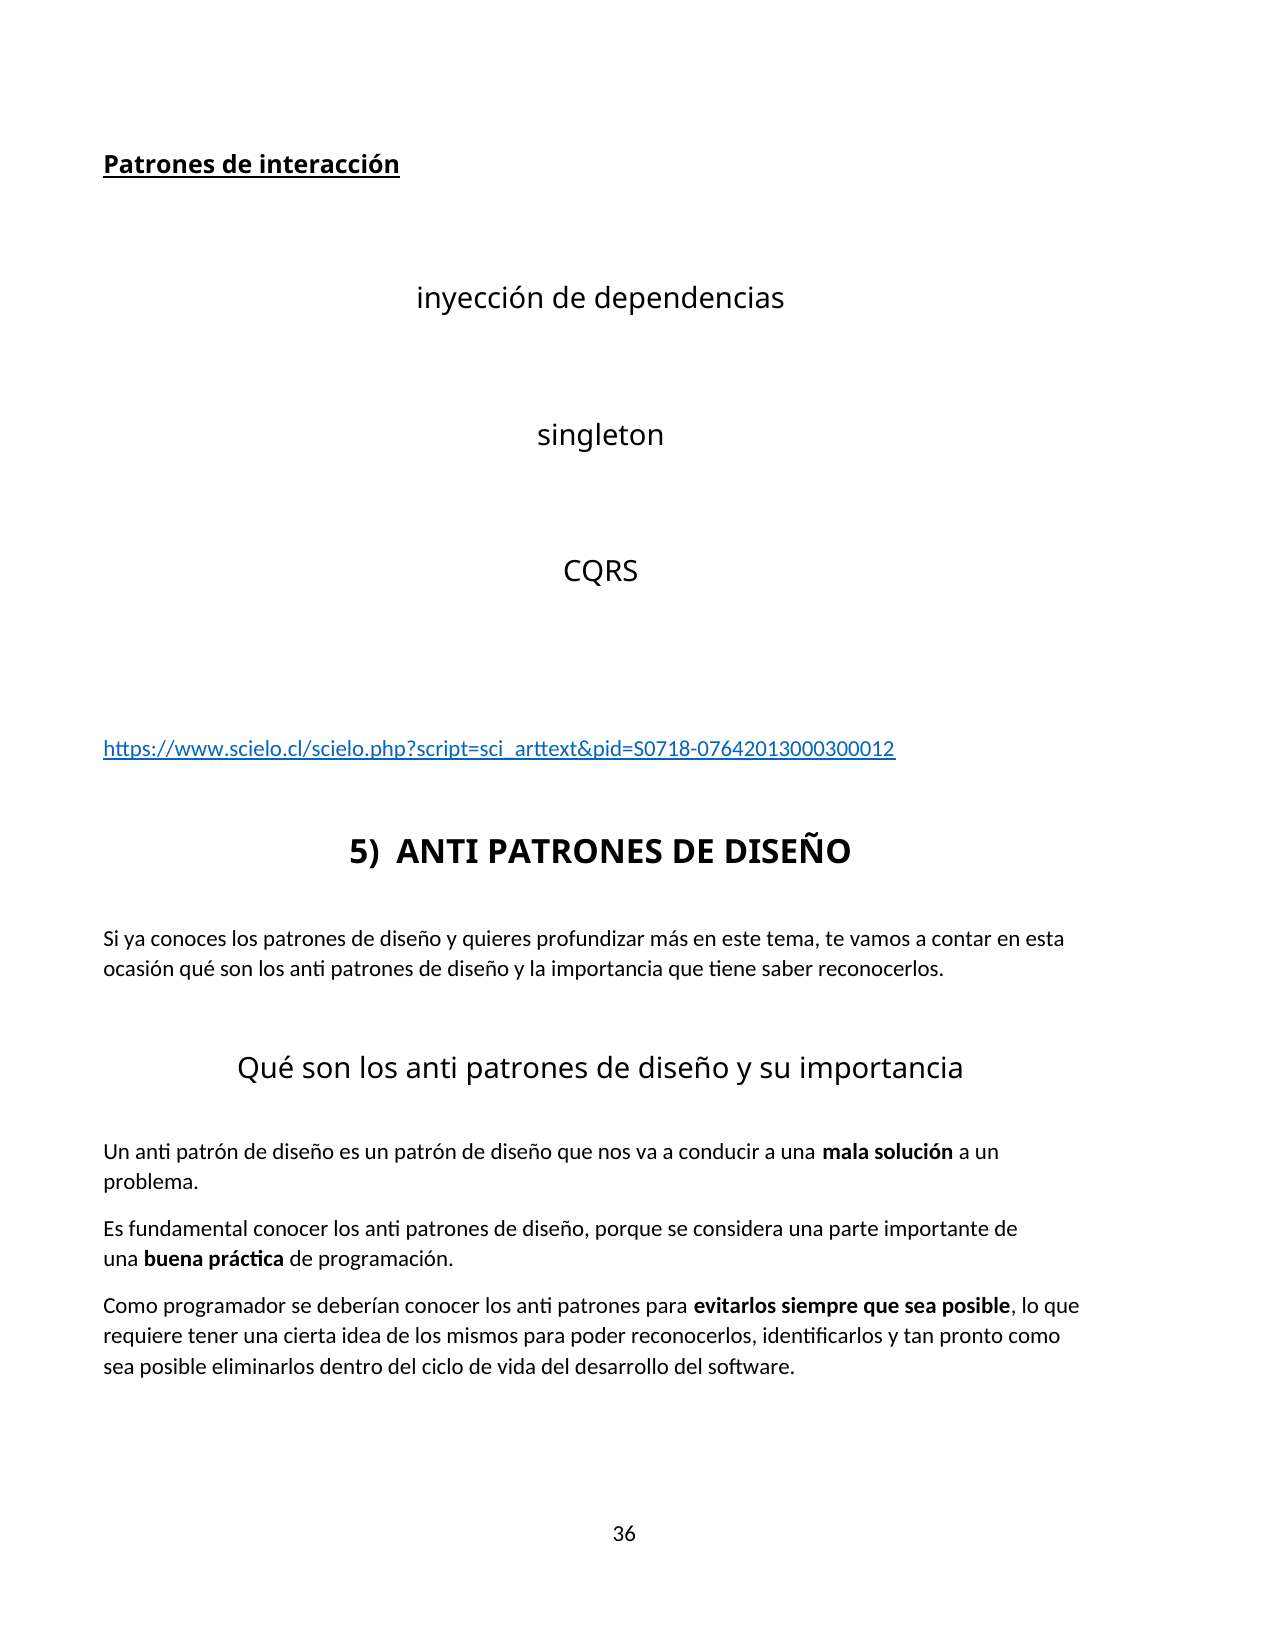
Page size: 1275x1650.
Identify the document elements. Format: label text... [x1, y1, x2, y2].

subtitle Patrones de interacción [103, 147, 1098, 181]
subtitle CQRS [103, 551, 1098, 590]
text Un anti patrón de diseño es un patrón de diseño que nos va a conducir a una mala solución a un problema. [103, 1137, 1098, 1196]
subtitle inyección de dependencias [103, 277, 1098, 317]
text https://www.scielo.cl/scielo.php?script=sci_arttext&pid=S0718-07642013000300012 [103, 734, 1098, 762]
text Si ya conoces los patrones de diseño y quieres profundizar más en este tema, te vamos a contar en esta ocasión qué son los anti patrones de diseño y la importancia que tiene saber reconocerlos. [103, 924, 1098, 982]
subtitle singleton [103, 414, 1098, 454]
subtitle Qué son los anti patrones de diseño y su importancia [103, 1048, 1098, 1087]
text Es fundamental conocer los anti patrones de diseño, porque se considera una parte importante de una buena práctica de programación. [103, 1214, 1098, 1273]
subtitle ANTI PATRONES DE DISEÑO [103, 828, 1098, 873]
text Como programador se deberían conocer los anti patrones para evitarlos siempre que sea posible, lo que requiere tener una cierta idea de los mismos para poder reconocerlos, identificarlos y tan pronto como sea posible eliminarlos dentro del ciclo de vida del desarrollo del software. [103, 1291, 1098, 1380]
